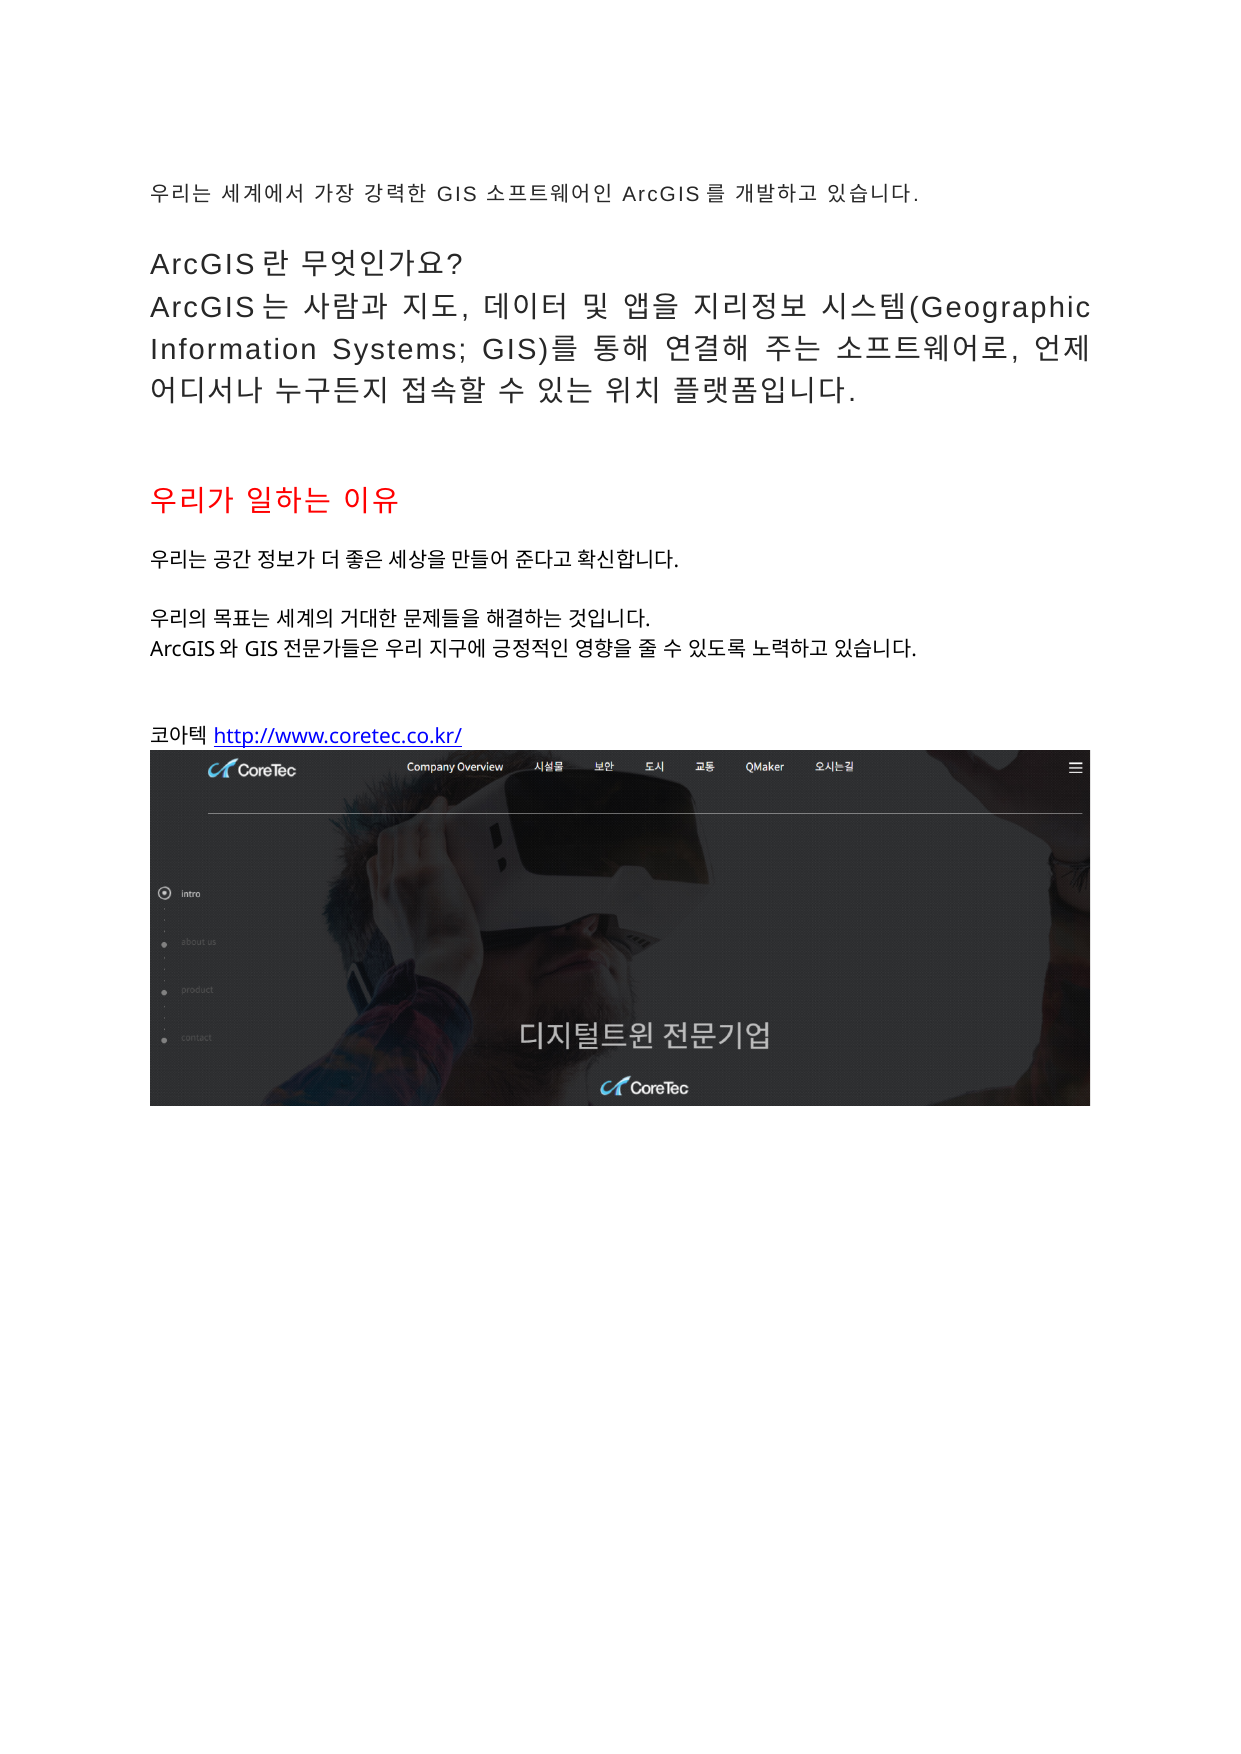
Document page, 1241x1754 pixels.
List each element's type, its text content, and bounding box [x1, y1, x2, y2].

text ArcGIS는 사람과 지도, 데이터 및 앱을 지리정보 시스템(Geographic Information Systems; GIS)를 통해 연결해 주는 소프트웨어로, 언제 어디서나 누구든지 접속할 수 있는 위치 플랫폼입니다. [150, 283, 1090, 410]
text 우리의 목표는 세계의 거대한 문제들을 해결하는 것입니다. [150, 602, 1090, 632]
text 우리가 일하는 이유 [150, 477, 1090, 519]
text 코아텍 http://www.coretec.co.kr/ [150, 720, 1090, 750]
text ArcGIS와 GIS 전문가들은 우리 지구에 긍정적인 영향을 줄 수 있도록 노력하고 있습니다. [150, 632, 1090, 663]
picture [150, 750, 1091, 1106]
text 우리는 공간 정보가 더 좋은 세상을 만들어 준다고 확신합니다. [150, 543, 1090, 574]
text 우리는 세계에서 가장 강력한 GIS 소프트웨어인 ArcGIS를 개발하고 있습니다. [150, 177, 1090, 207]
text ArcGIS란 무엇인가요? [150, 241, 1090, 283]
